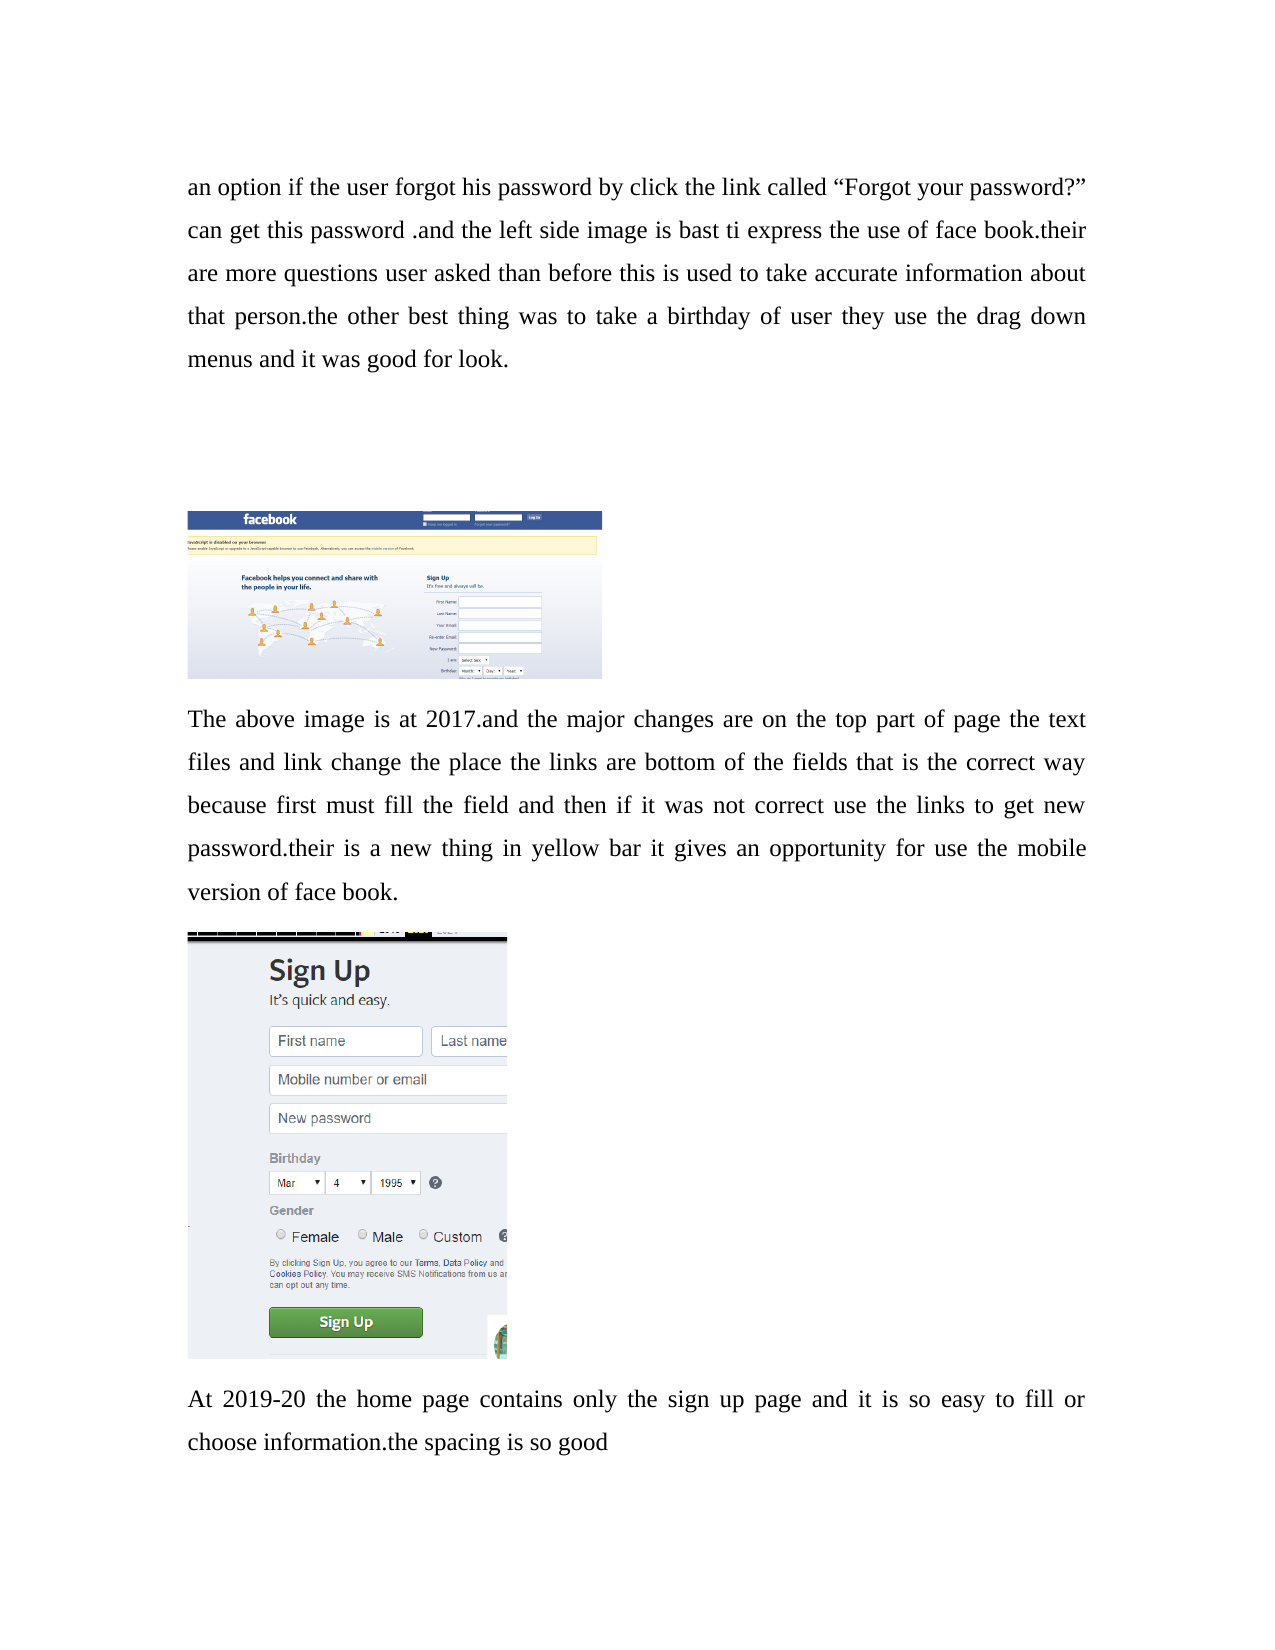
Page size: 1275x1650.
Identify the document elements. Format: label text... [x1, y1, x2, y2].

text The above image is at 2017.and the major changes are on the top part of page the text files and link change the place the links are bottom of the fields that is the correct way because first must fill the field and then if it was not correct use the links to get new password.their is a new thing in yellow bar it gives an opportunity for use the mobile version of face book. [187, 714, 1087, 796]
text The above image is at 2017.and the major changes are on the top part of page the text files and link change the place the links are bottom of the fields that is the correct way because first must fill the field and then if it was not correct use the links to get new password.their is a new thing in yellow bar it gives an opportunity for use the mobile version of face book. [187, 797, 1087, 905]
picture [187, 932, 508, 1359]
picture [187, 511, 603, 679]
text At 2019-20 the home page contains only the sign up page and it is so easy to fill or choose information.the spacing is so good [187, 1407, 1087, 1456]
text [187, 172, 1087, 313]
